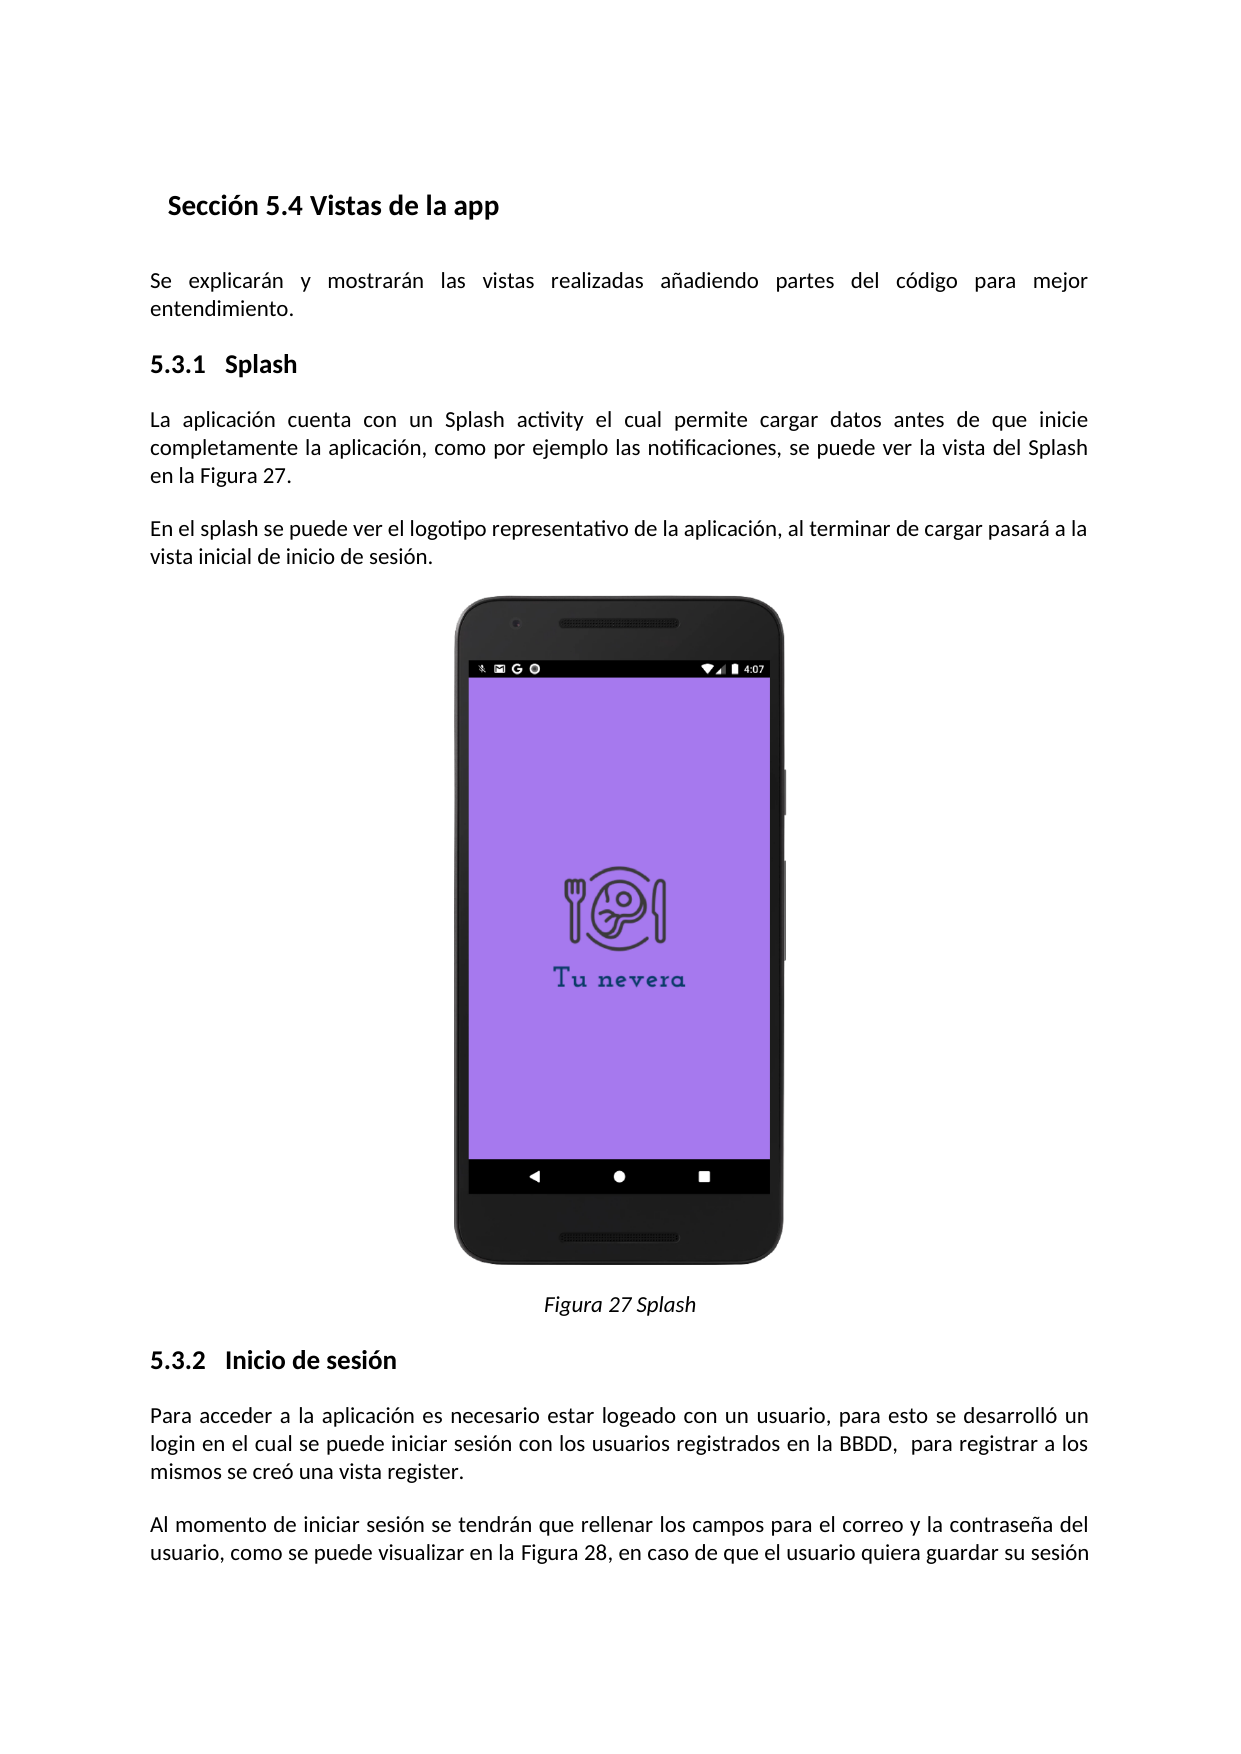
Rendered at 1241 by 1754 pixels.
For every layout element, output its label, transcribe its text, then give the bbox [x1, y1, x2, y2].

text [150, 1510, 1090, 1566]
text 5.3.1 Splash [150, 347, 1090, 380]
text Para acceder a la aplicación es necesario estar logeado con un usuario, para esto se desarrolló un login en el cual se puede iniciar sesión con los usuarios registrados en la BBDD, para registrar a los mismos se creó una vista register. [150, 1401, 1090, 1485]
text 5.3.2 Inicio de sesión [150, 1343, 1090, 1376]
text Figura 27 Splash [150, 1290, 1090, 1318]
picture [454, 595, 787, 1265]
text La aplicación cuenta con un Splash activity el cual permite cargar datos antes de que inicie completamente la aplicación, como por ejemplo las notificaciones, se puede ver la vista del Splash en la Figura 27. [150, 405, 1090, 489]
subtitle Vistas de la app [168, 187, 1090, 223]
text Se explicarán y mostrarán las vistas realizadas añadiendo partes del código para mejor entendimiento. [150, 266, 1090, 322]
text En el splash se puede ver el logotipo representativo de la aplicación, al terminar de cargar pasará a la vista inicial de inicio de sesión. [150, 514, 1090, 570]
